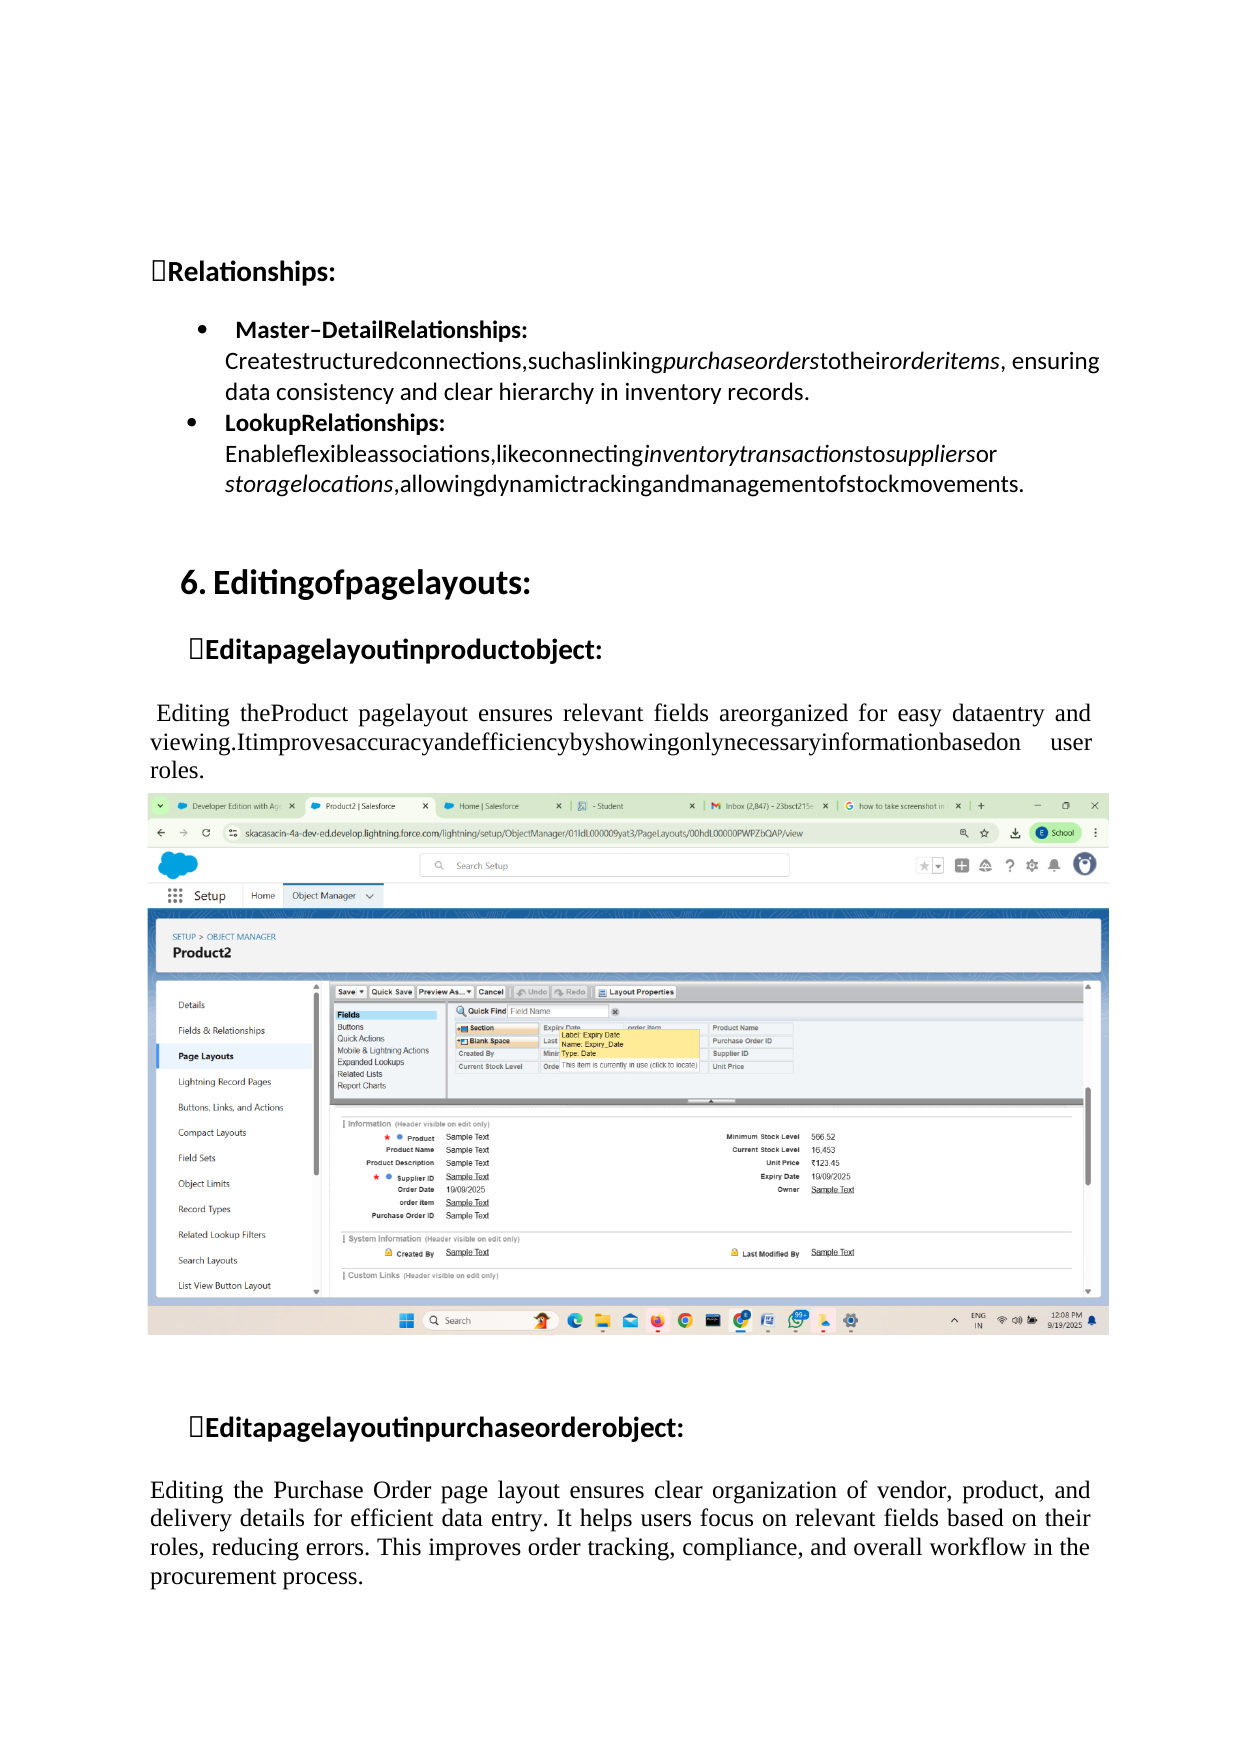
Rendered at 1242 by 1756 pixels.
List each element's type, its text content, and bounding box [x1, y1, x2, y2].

subtitle Relationships: [150, 250, 1109, 289]
picture [147, 793, 1109, 1335]
text Enableflexibleassociations,likeconnectinginventorytransactionstosuppliersor [225, 438, 1109, 468]
text Editing theProduct pagelayout ensures relevant fields areorganized for easy dataentry and viewing.Itimprovesaccuracyandefficiencybyshowingonlynecessaryinformationbasedon user roles. [150, 698, 1092, 784]
list Master–DetailRelationships: [148, 315, 528, 345]
subtitle Editingofpagelayouts: [148, 560, 532, 603]
text Editing the Purchase Order page layout ensures clear organization of vendor, product, and delivery details for efficient data entry. It helps users focus on relevant fields based on their roles, reducing errors. This improves order tracking, compliance, and overall workflow in the procurement process. [150, 1475, 1092, 1590]
text storagelocations,allowingdynamictrackingandmanagementofstockmovements. [225, 468, 1109, 499]
subtitle Editapagelayoutinpurchaseorderobject: [187, 1406, 1109, 1446]
list LookupRelationships: [187, 406, 1109, 438]
subtitle Editapagelayoutinproductobject: [187, 628, 1109, 668]
text Createstructuredconnections,suchaslinkingpurchaseorderstotheirorderitems, ensuring data consistency and clear hierarchy in inventory records. [225, 345, 1109, 406]
